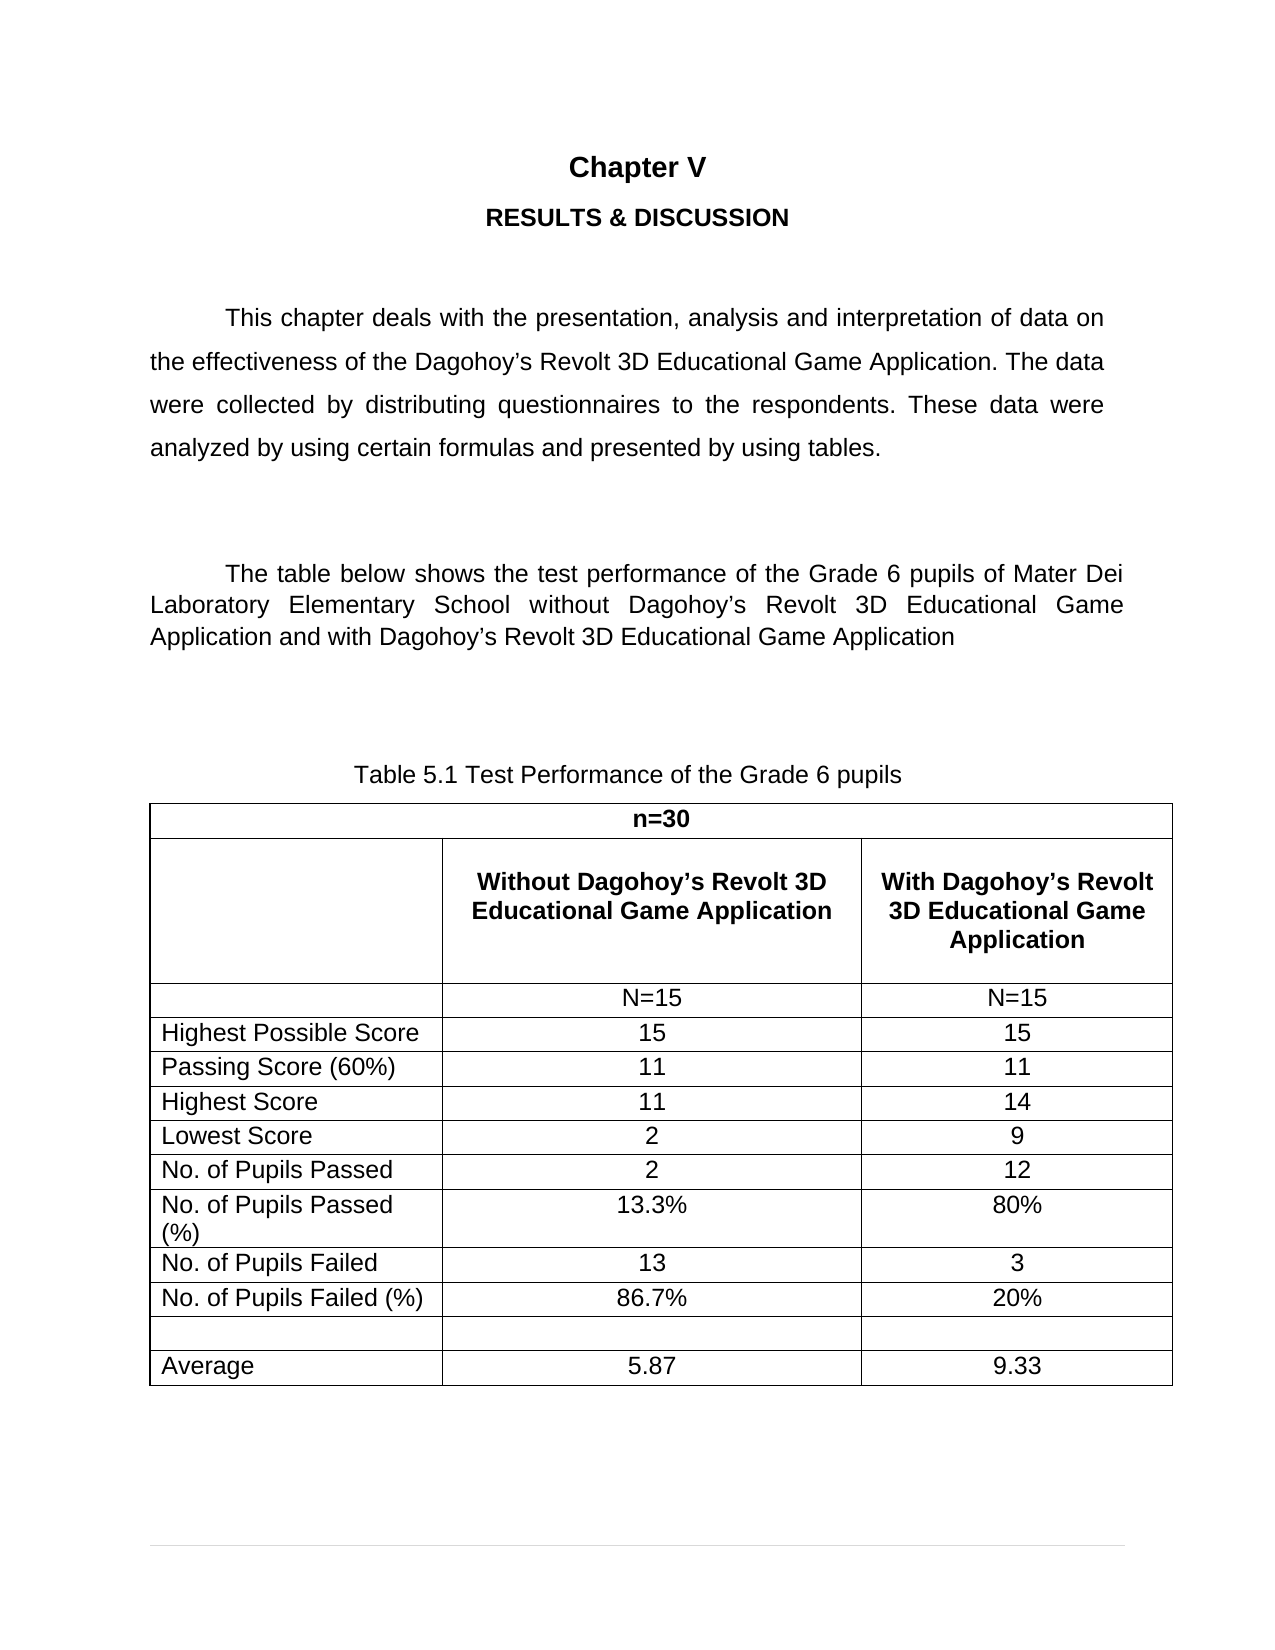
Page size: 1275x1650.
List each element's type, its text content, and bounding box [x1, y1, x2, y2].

table_cell 9 [862, 1121, 1172, 1154]
table_cell Highest Score [151, 1087, 442, 1120]
text RESULTS & DISCUSSION [150, 203, 1125, 232]
text The table below shows the test performance of the Grade 6 pupils of Mater Dei Laboratory Elementary School without Dagohoy’s Revolt 3D Educational Game Application and with Dagohoy’s Revolt 3D Educational Game Application [150, 559, 1125, 650]
table_cell 11 [443, 1087, 861, 1120]
table_cell 3 [862, 1248, 1172, 1282]
table_cell [151, 984, 442, 1017]
table_cell 11 [443, 1052, 861, 1086]
table_cell Without Dagohoy’s Revolt 3D Educational Game Application [443, 839, 861, 982]
table_cell No. of Pupils Passed [151, 1155, 442, 1189]
table_cell N=15 [443, 984, 861, 1017]
table_header n=30 [151, 804, 1172, 838]
text Table 5.1 Test Performance of the Grade 6 pupils [150, 760, 1106, 789]
table_cell No. of Pupils Failed (%) [151, 1283, 442, 1316]
text Chapter V [150, 150, 1125, 183]
table_cell No. of Pupils Passed (%) [151, 1190, 442, 1247]
table_cell [151, 1317, 442, 1350]
table_cell Passing Score (60%) [151, 1052, 442, 1086]
table_cell 11 [862, 1052, 1172, 1086]
table_cell No. of Pupils Failed [151, 1248, 442, 1282]
table_cell 15 [862, 1018, 1172, 1051]
table_cell 80% [862, 1190, 1172, 1247]
table_cell [443, 1317, 861, 1350]
table_cell 15 [443, 1018, 861, 1051]
table_cell 86.7% [443, 1283, 861, 1316]
table_cell [151, 839, 442, 982]
table_cell 5.87 [443, 1351, 861, 1385]
table_cell Highest Possible Score [151, 1018, 442, 1051]
table_cell With Dagohoy’s Revolt 3D Educational Game Application [862, 839, 1172, 982]
text This chapter deals with the presentation, analysis and interpretation of data on the effectiveness of the Dagohoy’s Revolt 3D Educational Game Application. The data were collected by distributing questionnaires to the respondents. These data were analyzed by using certain formulas and presented by using tables. [150, 303, 1106, 461]
table_cell 2 [443, 1121, 861, 1154]
table_cell 20% [862, 1283, 1172, 1316]
table_cell 14 [862, 1087, 1172, 1120]
table_cell Average [151, 1351, 442, 1385]
table_cell 13.3% [443, 1190, 861, 1247]
table_cell N=15 [862, 984, 1172, 1017]
table_cell 12 [862, 1155, 1172, 1189]
table_cell [862, 1317, 1172, 1350]
table_cell 9.33 [862, 1351, 1172, 1385]
table_cell Lowest Score [151, 1121, 442, 1154]
table_cell 2 [443, 1155, 861, 1189]
table_cell 13 [443, 1248, 861, 1282]
